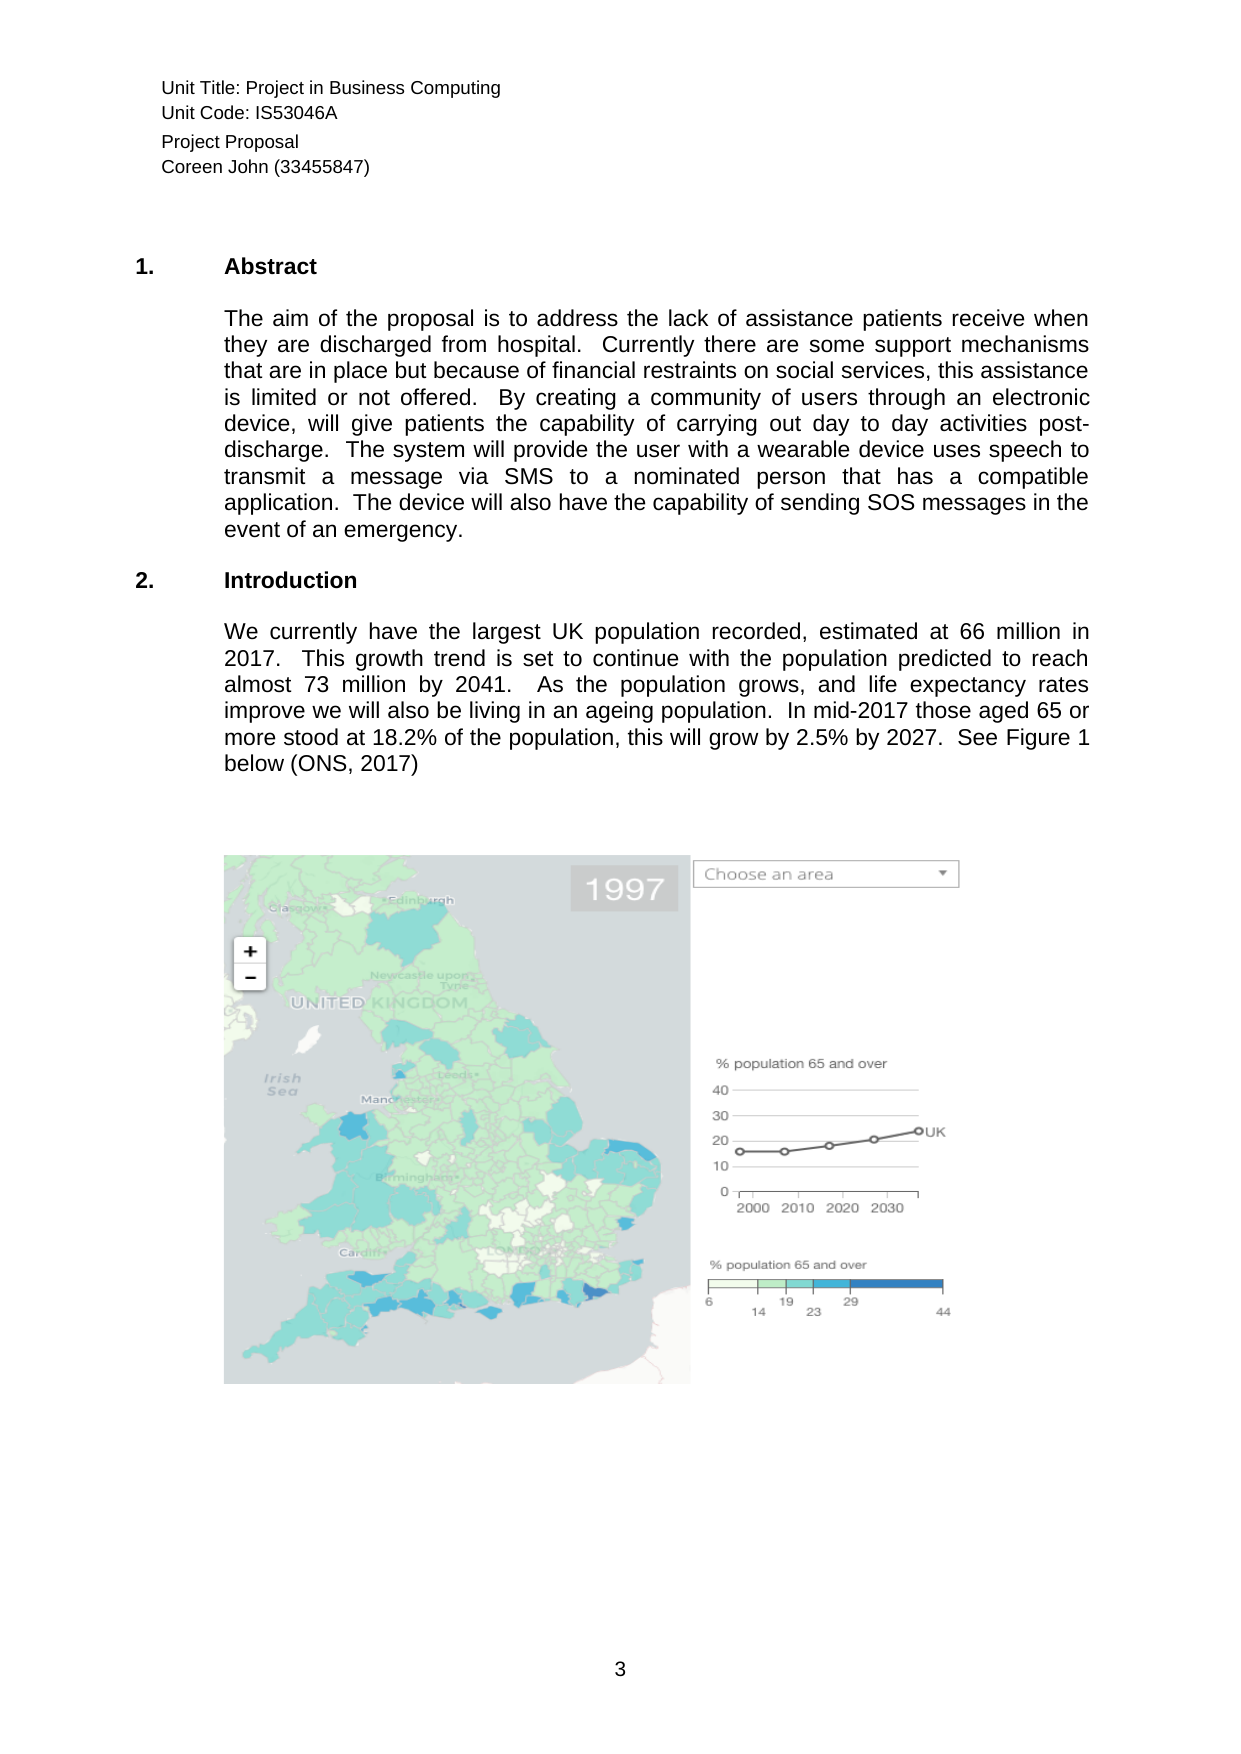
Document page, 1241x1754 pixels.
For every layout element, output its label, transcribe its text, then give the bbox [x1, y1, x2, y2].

subtitle Abstract [135, 253, 1090, 280]
subtitle Introduction [135, 567, 1090, 593]
picture [223, 852, 978, 1384]
text The aim of the proposal is to address the lack of assistance patients receive when they are discharged from hospital. Currently there are some support mechanisms that are in place but because of financial restraints on social services, this assistance is limited or not offered. By creating a community of users through an electronic device, will give patients the capability of carrying out day to day activities post-discharge. The system will provide the user with a wearable device uses speech to transmit a message via SMS to a nominated person that has a compatible application. The device will also have the capability of sending SOS messages in the event of an emergency. [224, 305, 1090, 542]
text We currently have the largest UK population recorded, estimated at 66 million in 2017. This growth trend is set to continue with the population predicted to reach almost 73 million by 2041. As the population grows, and life expectancy rates improve we will also be living in an ageing population. In mid-2017 those aged 65 or more stood at 18.2% of the population, this will grow by 2.5% by 2027. See Figure 1 below (ONS, 2017) [224, 618, 1090, 776]
